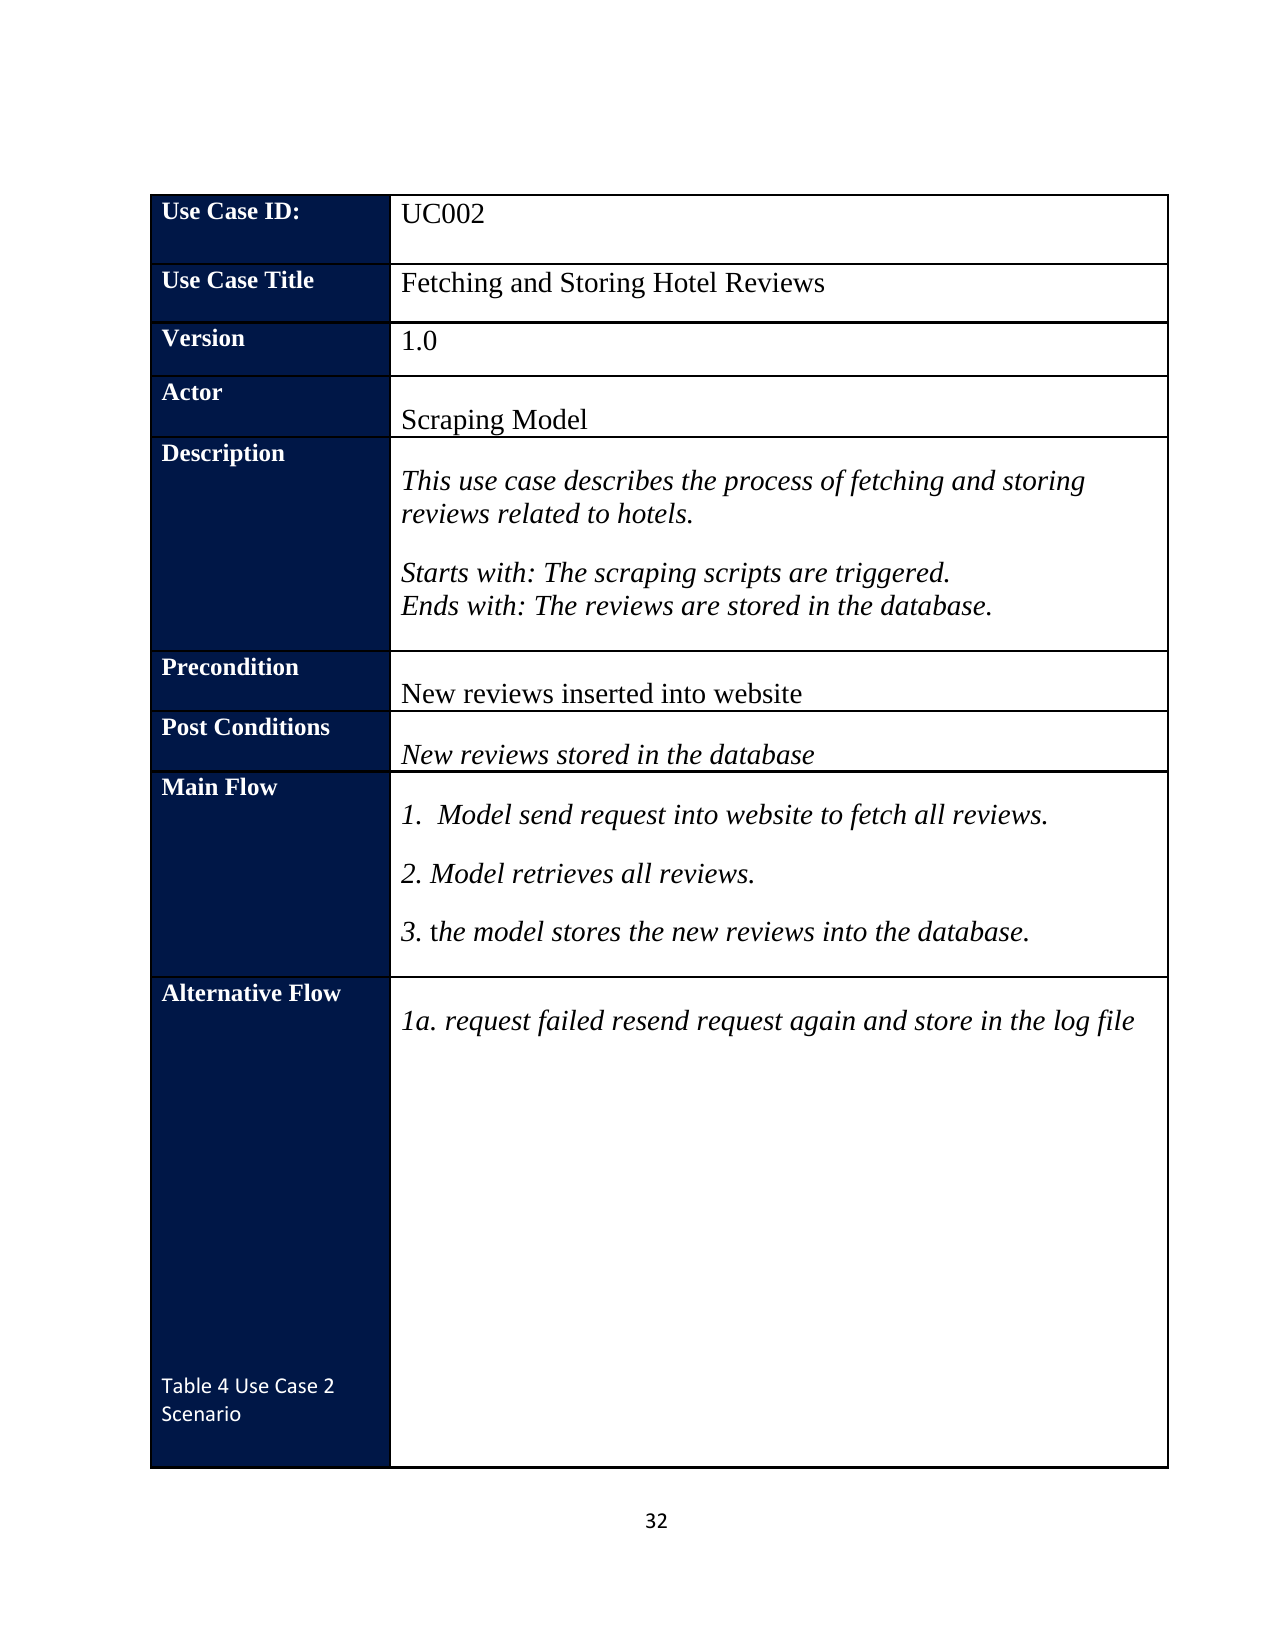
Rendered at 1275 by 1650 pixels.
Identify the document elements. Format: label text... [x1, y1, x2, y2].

table_cell Alternative Flow Table 4 Use Case 2 Scenario [152, 978, 389, 1466]
table_cell Post Conditions [152, 712, 389, 770]
table_header Use Case ID: [152, 196, 389, 263]
table_cell 1. Model send request into website to fetch all reviews. 2. Model retrieves all reviews. 3. the model stores the new reviews into the database. [391, 773, 1167, 976]
table_cell Main Flow [152, 773, 389, 976]
table_cell New reviews stored in the database [391, 712, 1167, 770]
table_cell Use Case Title [152, 265, 389, 321]
table_cell Fetching and Storing Hotel Reviews [391, 265, 1167, 321]
table_cell Version [152, 324, 389, 375]
table_cell This use case describes the process of fetching and storing reviews related to hotels. Starts with: The scraping scripts are triggered. Ends with: The reviews are stored in the database. [391, 438, 1167, 650]
table_cell Actor [152, 377, 389, 436]
table_cell 1.0 [391, 324, 1167, 375]
table_cell Scraping Model [391, 377, 1167, 436]
table_cell New reviews inserted into website [391, 652, 1167, 710]
table_cell 1a. request failed resend request again and store in the log file [391, 978, 1167, 1466]
table_header UC002 [391, 196, 1167, 263]
table_cell Precondition [152, 652, 389, 710]
table_cell Description [152, 438, 389, 650]
